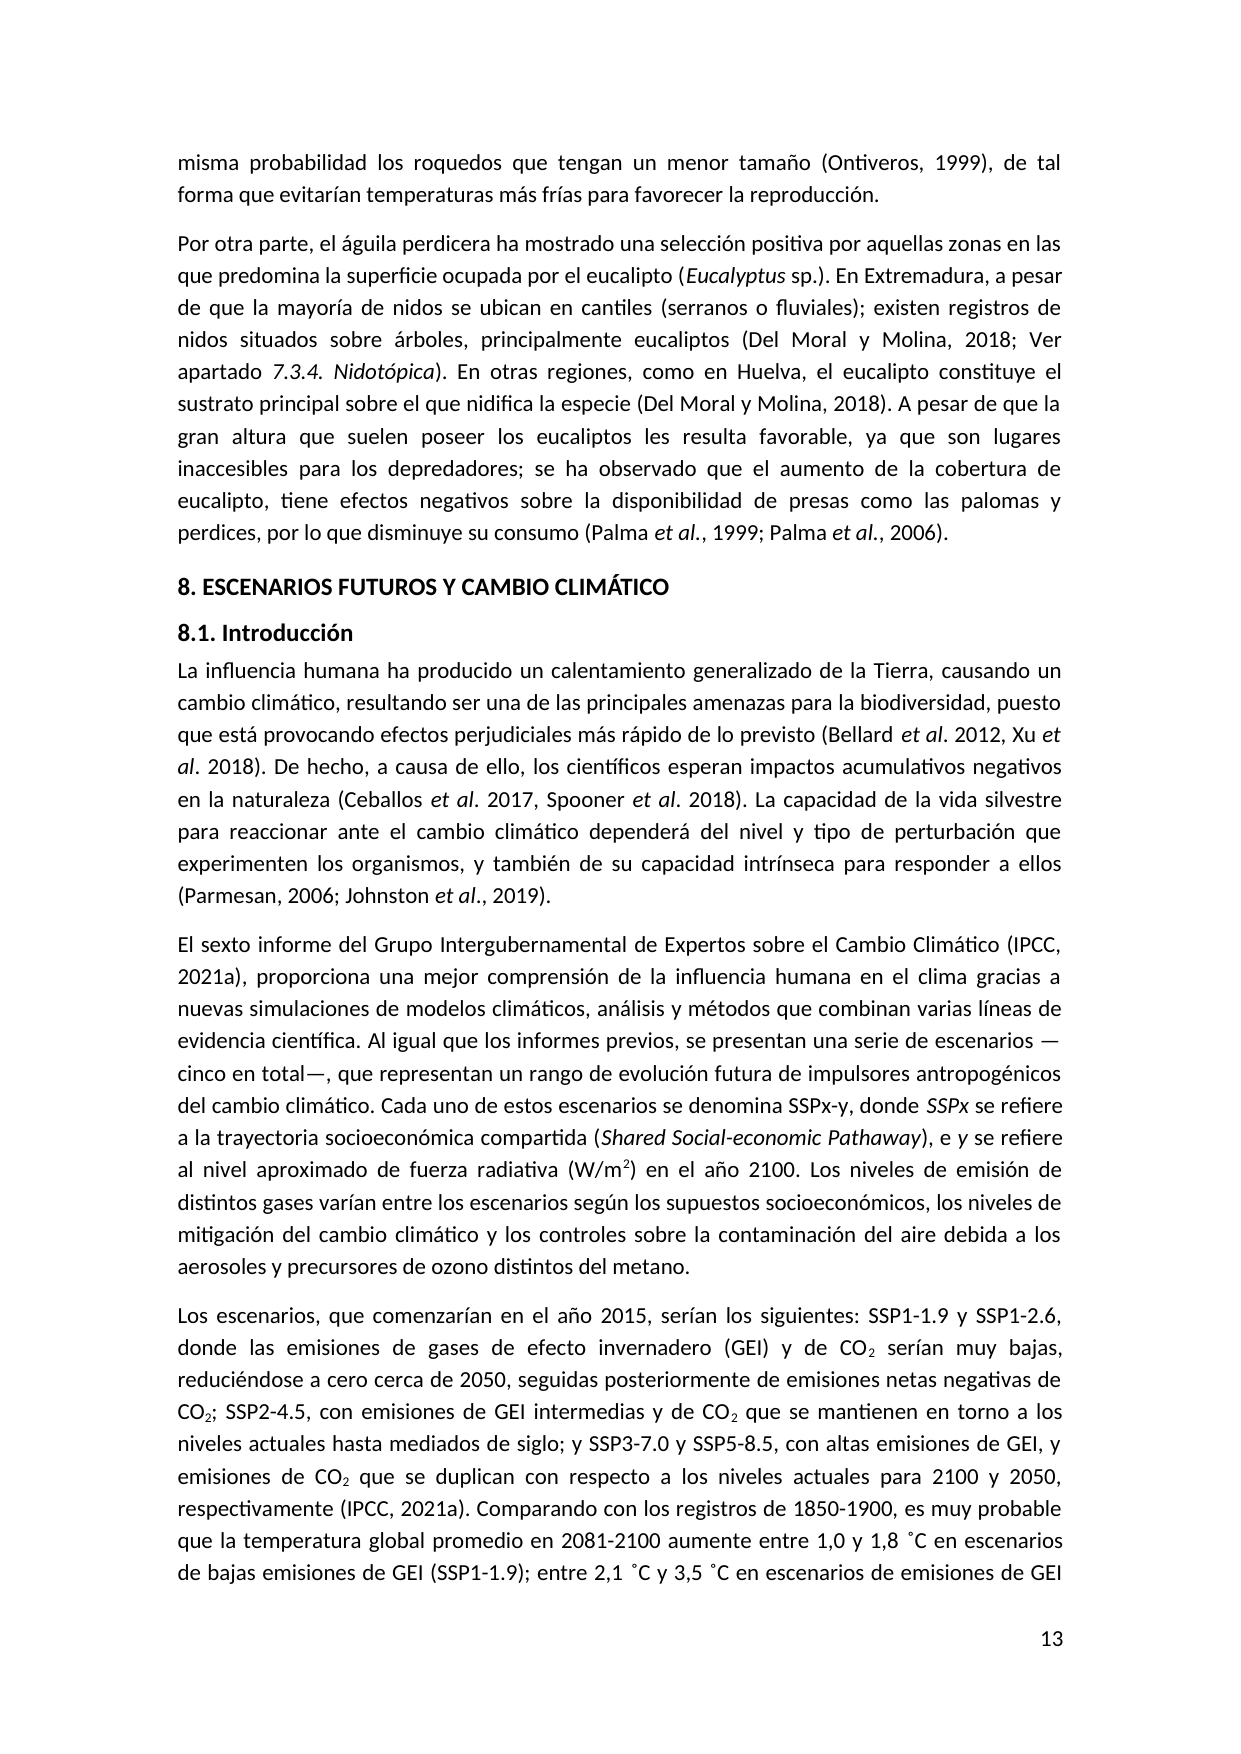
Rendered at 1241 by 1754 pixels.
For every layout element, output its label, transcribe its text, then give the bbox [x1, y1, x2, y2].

subtitle 8.1. Introducción [177, 617, 1063, 647]
text El sexto informe del Grupo Intergubernamental de Expertos sobre el Cambio Climático (IPCC, 2021a), proporciona una mejor comprensión de la influencia humana en el clima gracias a nuevas simulaciones de modelos climáticos, análisis y métodos que combinan varias líneas de evidencia científica. Al igual que los informes previos, se presentan una serie de escenarios —cinco en total—, que representan un rango de evolución futura de impulsores antropogénicos del cambio climático. Cada uno de estos escenarios se denomina SSPx-y, donde SSPx se refiere a la trayectoria socioeconómica compartida (Shared Social-economic Pathaway), e y se refiere al nivel aproximado de fuerza radiativa (W/m2) en el año 2100. Los niveles de emisión de distintos gases varían entre los escenarios según los supuestos socioeconómicos, los niveles de mitigación del cambio climático y los controles sobre la contaminación del aire debida a los aerosoles y precursores de ozono distintos del metano. [177, 930, 1063, 1280]
text Por otra parte, el águila perdicera ha mostrado una selección positiva por aquellas zonas en las que predomina la superficie ocupada por el eucalipto (Eucalyptus sp.). En Extremadura, a pesar de que la mayoría de nidos se ubican en cantiles (serranos o fluviales); existen registros de nidos situados sobre árboles, principalmente eucaliptos (Del Moral y Molina, 2018; Ver apartado 7.3.4. Nidotópica). En otras regiones, como en Huelva, el eucalipto constituye el sustrato principal sobre el que nidifica la especie (Del Moral y Molina, 2018). A pesar de que la gran altura que suelen poseer los eucaliptos les resulta favorable, ya que son lugares inaccesibles para los depredadores; se ha observado que el aumento de la cobertura de eucalipto, tiene efectos negativos sobre la disponibilidad de presas como las palomas y perdices, por lo que disminuye su consumo (Palma et al., 1999; Palma et al., 2006). [177, 229, 1063, 546]
subtitle 8. ESCENARIOS FUTUROS Y CAMBIO CLIMÁTICO [177, 571, 1063, 602]
text La influencia humana ha producido un calentamiento generalizado de la Tierra, causando un cambio climático, resultando ser una de las principales amenazas para la biodiversidad, puesto que está provocando efectos perjudiciales más rápido de lo previsto (Bellard et al. 2012, Xu et al. 2018). De hecho, a causa de ello, los científicos esperan impactos acumulativos negativos en la naturaleza (Ceballos et al. 2017, Spooner et al. 2018). La capacidad de la vida silvestre para reaccionar ante el cambio climático dependerá del nivel y tipo de perturbación que experimenten los organismos, y también de su capacidad intrínseca para responder a ellos (Parmesan, 2006; Johnston et al., 2019). [177, 656, 1063, 909]
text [177, 1301, 1063, 1586]
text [177, 148, 1063, 208]
